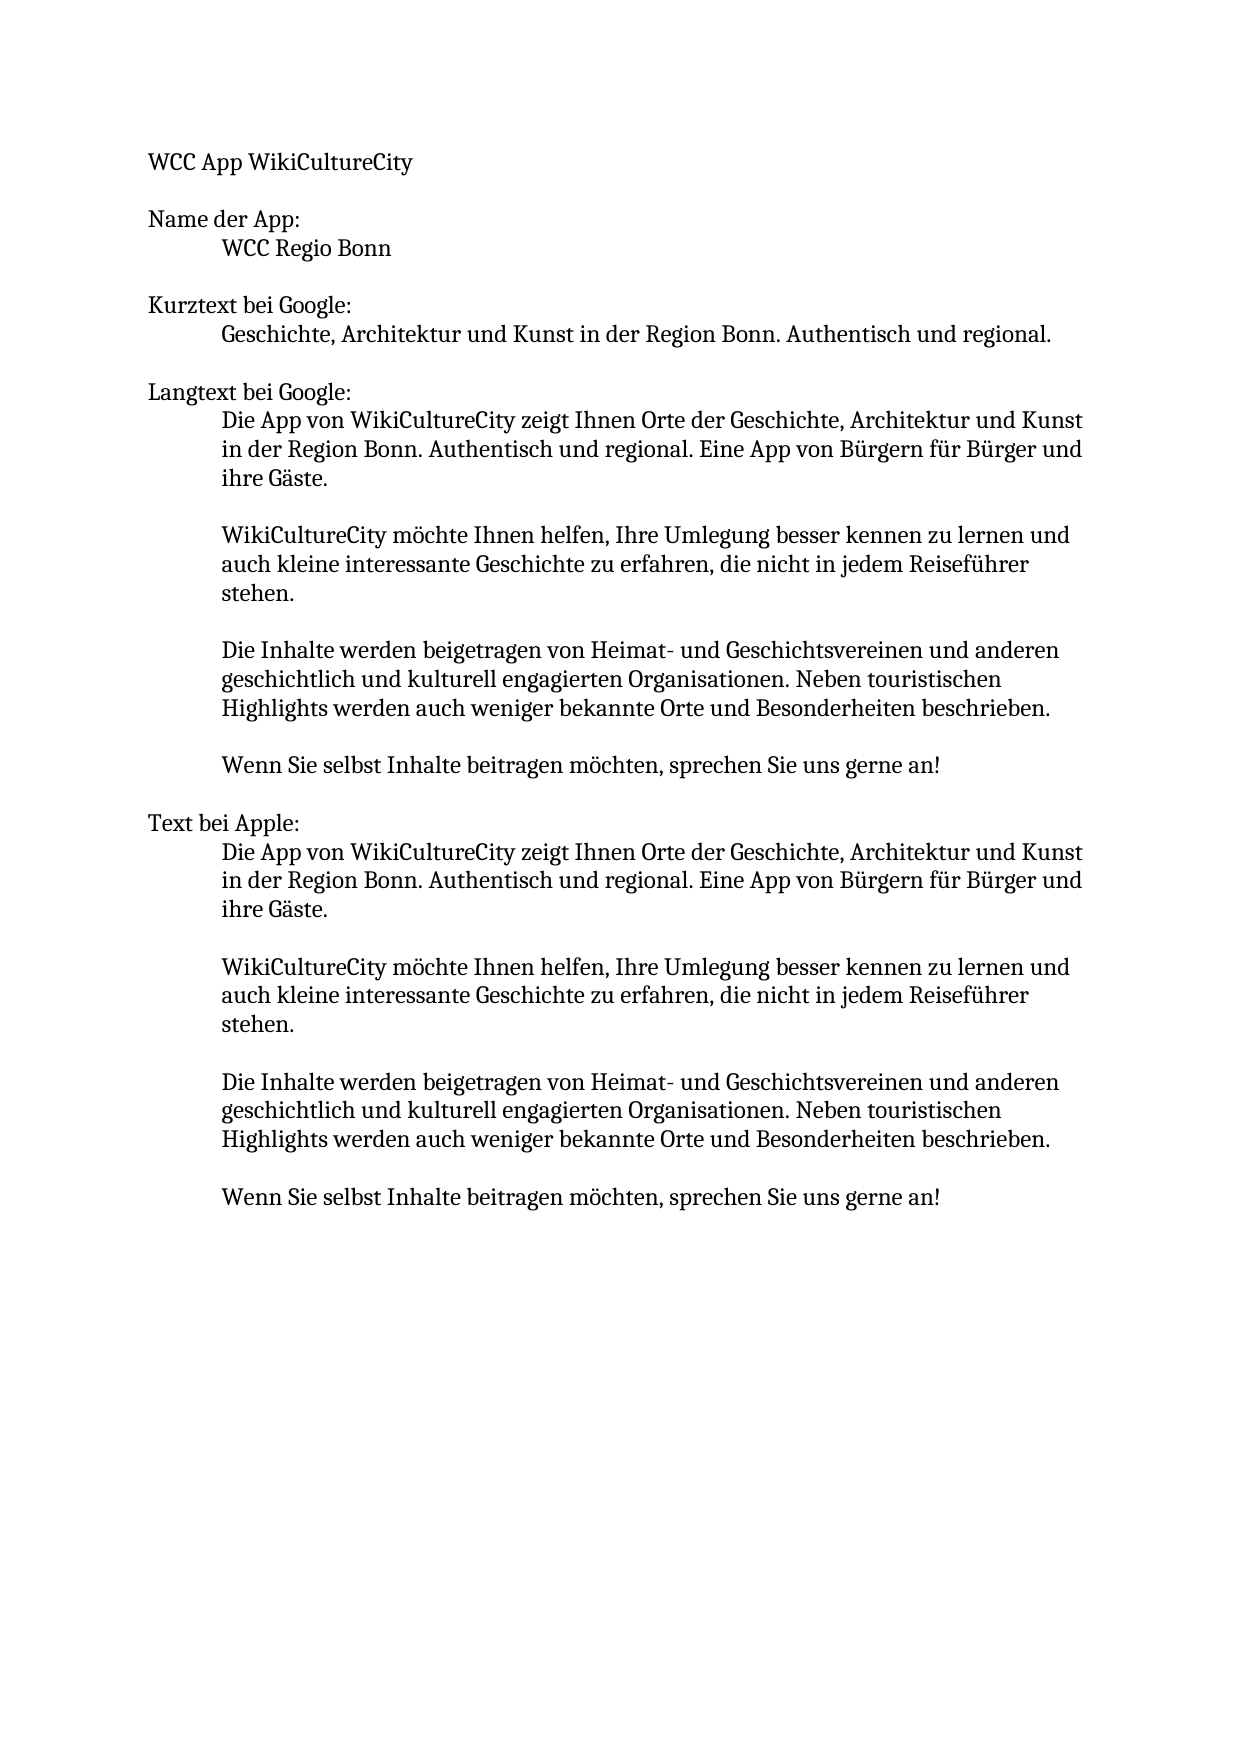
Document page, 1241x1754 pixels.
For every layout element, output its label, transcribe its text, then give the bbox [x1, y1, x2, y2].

text Kurztext bei Google: [148, 291, 1093, 320]
text Die App von WikiCultureCity zeigt Ihnen Orte der Geschichte, Architektur und Kunst in der Region Bonn. Authentisch und regional. Eine App von Bürgern für Bürger und ihre Gäste. [221, 406, 1093, 493]
text WikiCultureCity möchte Ihnen helfen, Ihre Umlegung besser kennen zu lernen und auch kleine interessante Geschichte zu erfahren, die nicht in jedem Reiseführer stehen. [221, 521, 1093, 608]
text Die App von WikiCultureCity zeigt Ihnen Orte der Geschichte, Architektur und Kunst in der Region Bonn. Authentisch und regional. Eine App von Bürgern für Bürger und ihre Gäste. [221, 838, 1093, 924]
text WCC App WikiCultureCity [148, 148, 1093, 176]
text Geschichte, Architektur und Kunst in der Region Bonn. Authentisch und regional. [148, 320, 1093, 349]
text Die Inhalte werden beigetragen von Heimat- und Geschichtsvereinen und anderen geschichtlich und kulturell engagierten Organisationen. Neben touristischen Highlights werden auch weniger bekannte Orte und Besonderheiten beschrieben. [221, 1068, 1093, 1154]
text Wenn Sie selbst Inhalte beitragen möchten, sprechen Sie uns gerne an! [221, 1183, 1093, 1211]
text WCC Regio Bonn [148, 234, 1093, 263]
text Name der App: [148, 205, 1093, 234]
text Text bei Apple: [148, 809, 1093, 838]
text Langtext bei Google: [148, 378, 1093, 406]
text Die Inhalte werden beigetragen von Heimat- und Geschichtsvereinen und anderen geschichtlich und kulturell engagierten Organisationen. Neben touristischen Highlights werden auch weniger bekannte Orte und Besonderheiten beschrieben. [221, 636, 1093, 723]
text WikiCultureCity möchte Ihnen helfen, Ihre Umlegung besser kennen zu lernen und auch kleine interessante Geschichte zu erfahren, die nicht in jedem Reiseführer stehen. [221, 953, 1093, 1039]
text Wenn Sie selbst Inhalte beitragen möchten, sprechen Sie uns gerne an! [221, 751, 1093, 780]
